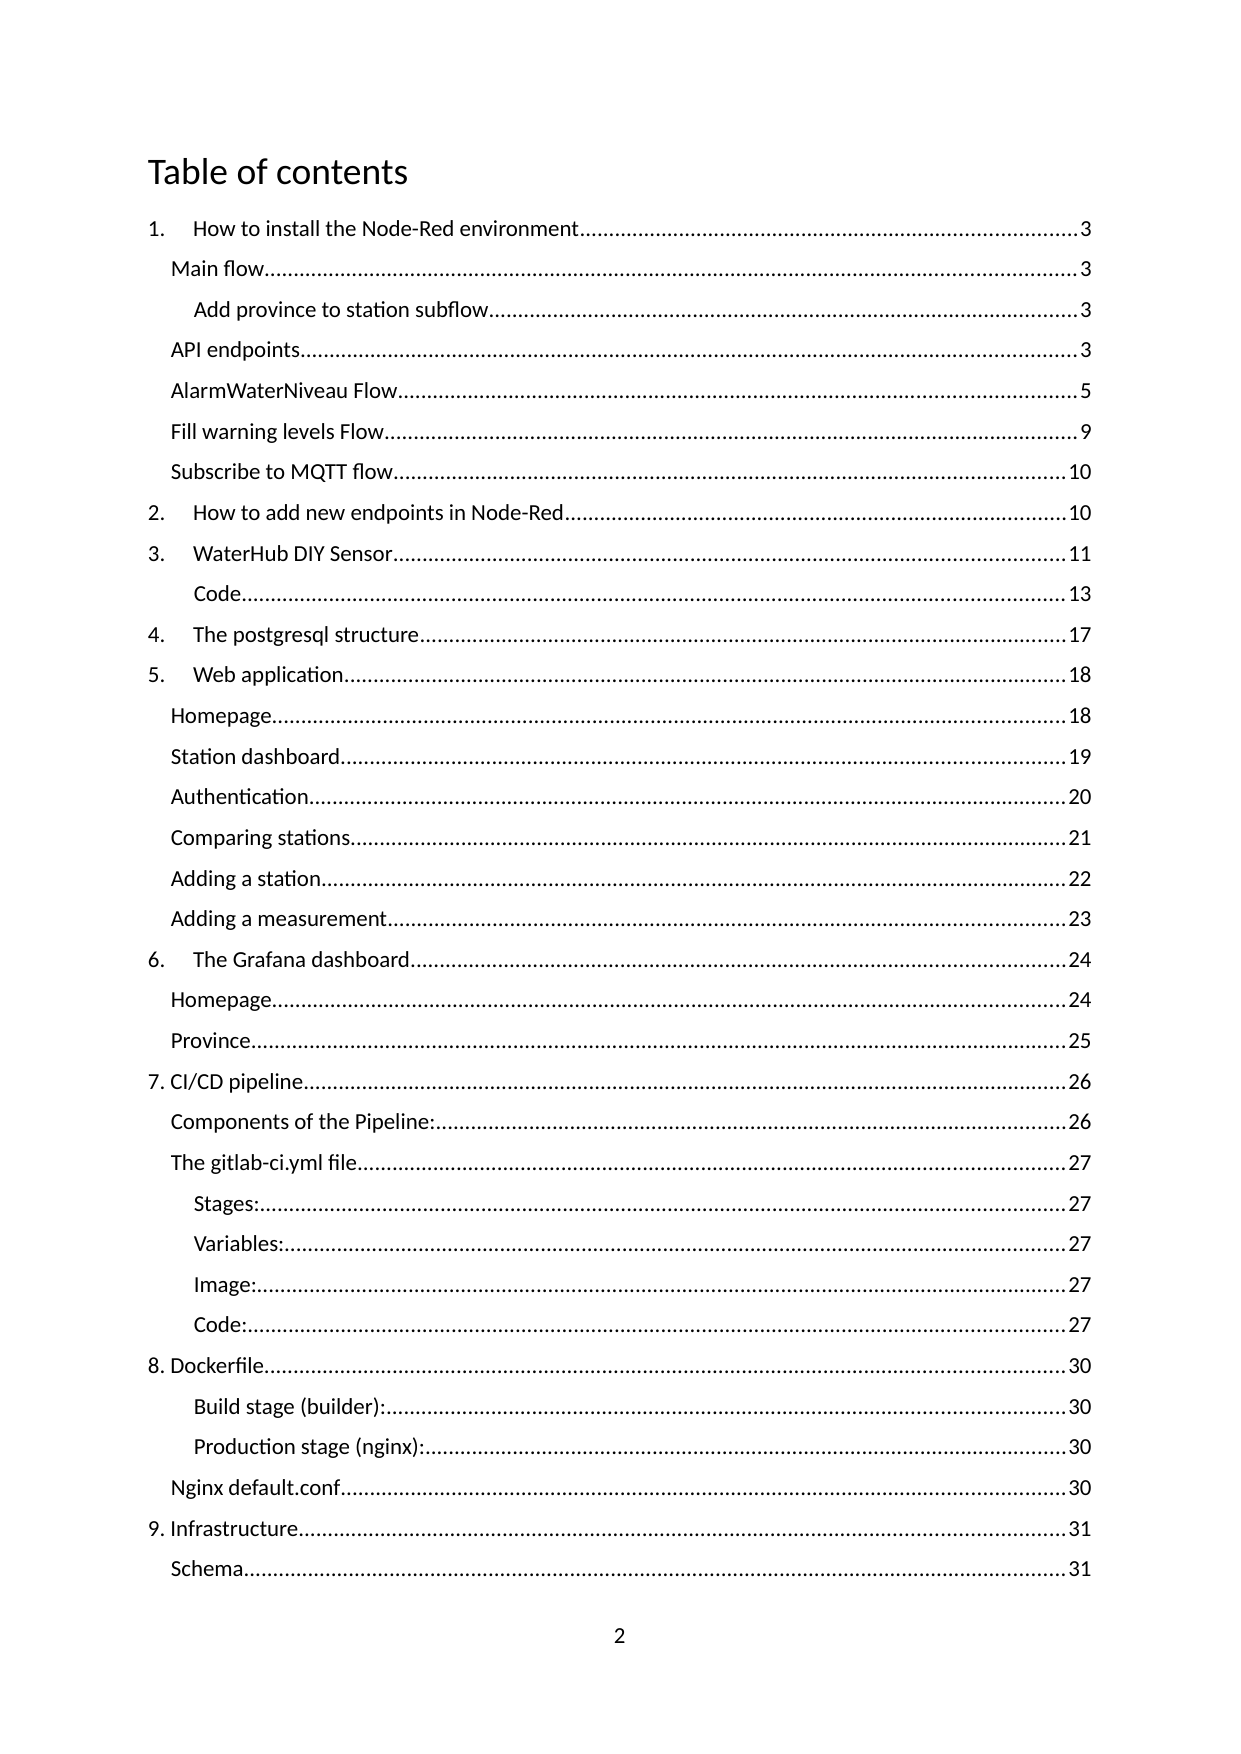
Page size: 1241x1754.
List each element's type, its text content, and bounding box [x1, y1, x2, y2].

text Table of contents [148, 148, 1093, 193]
